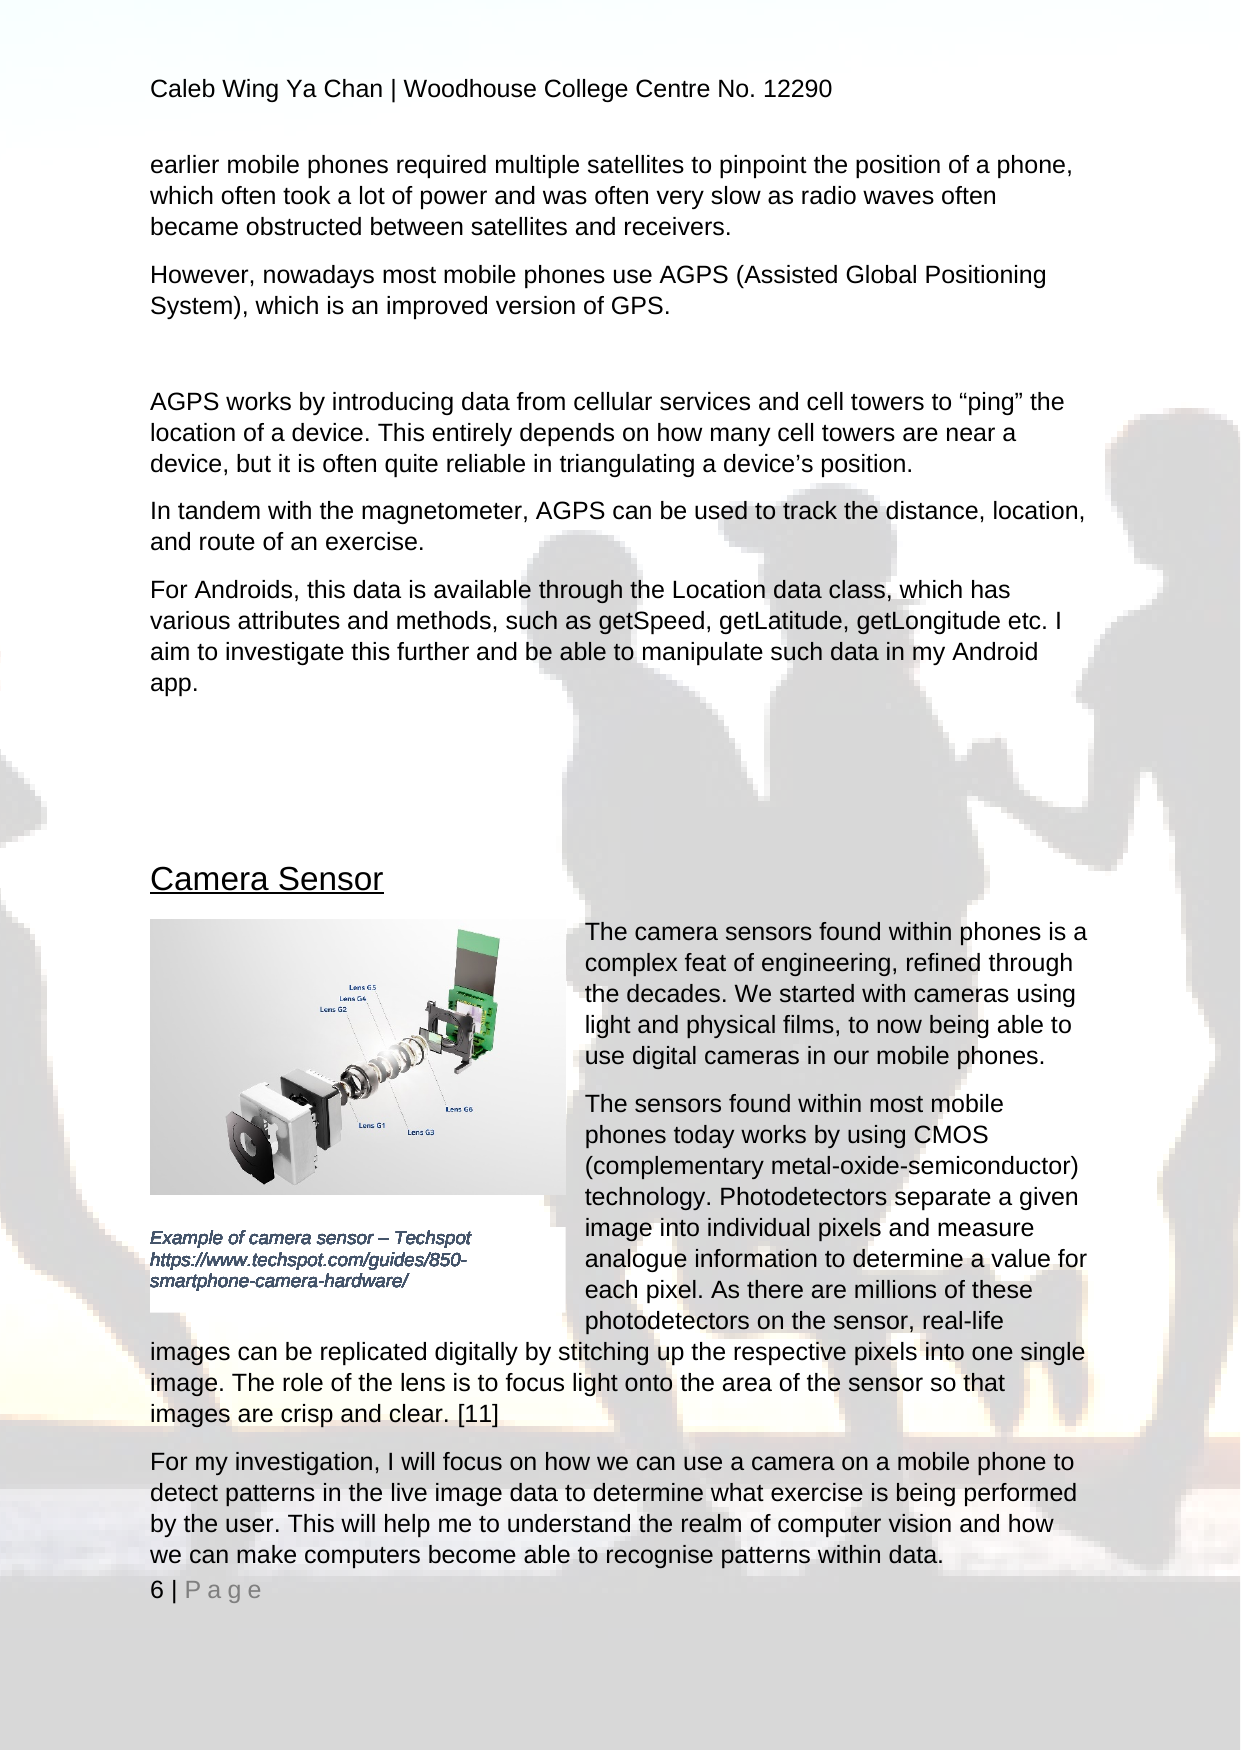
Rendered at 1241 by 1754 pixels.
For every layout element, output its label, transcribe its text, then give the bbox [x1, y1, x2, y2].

text AGPS works by introducing data from cellular services and cell towers to “ping” the location of a device. This entirely depends on how many cell towers are near a device, but it is often quite reliable in triangulating a device’s position. [150, 386, 1090, 477]
text The sensors found within most mobile phones today works by using CMOS (complementary metal-oxide-semiconductor) technology. Photodetectors separate a given image into individual pixels and measure analogue information to determine a value for each pixel. As there are millions of these photodetectors on the sensor, real-life images can be replicated digitally by stitching up the respective pixels into one single image. The role of the lens is to focus light onto the area of the sensor so that images are crisp and clear. [150, 1089, 1090, 1428]
text For Androids, this data is available through the Location data class, which has various attributes and methods, such as getSpeed, getLatitude, getLongitude etc. I aim to investigate this further and be able to manipulate such data in my Android app. [150, 575, 1090, 697]
text The camera sensors found within phones is a complex feat of engineering, refined through the decades. We started with cameras using light and physical films, to now being able to use digital cameras in our mobile phones. [150, 917, 1090, 1070]
picture [150, 919, 566, 1195]
text However, nowadays most mobile phones use AGPS (Assisted Global Positioning System), which is an improved version of GPS. [150, 260, 1090, 320]
text In tandem with the magnetometer, AGPS can be used to track the distance, location, and route of an exercise. [150, 496, 1090, 556]
text Camera Sensor [150, 859, 1090, 897]
text For my investigation, I will focus on how we can use a camera on a mobile phone to detect patterns in the live image data to determine what exercise is being performed by the user. This will help me to understand the realm of computer vision and how we can make computers become able to recognise patterns within data. [150, 1447, 1090, 1569]
